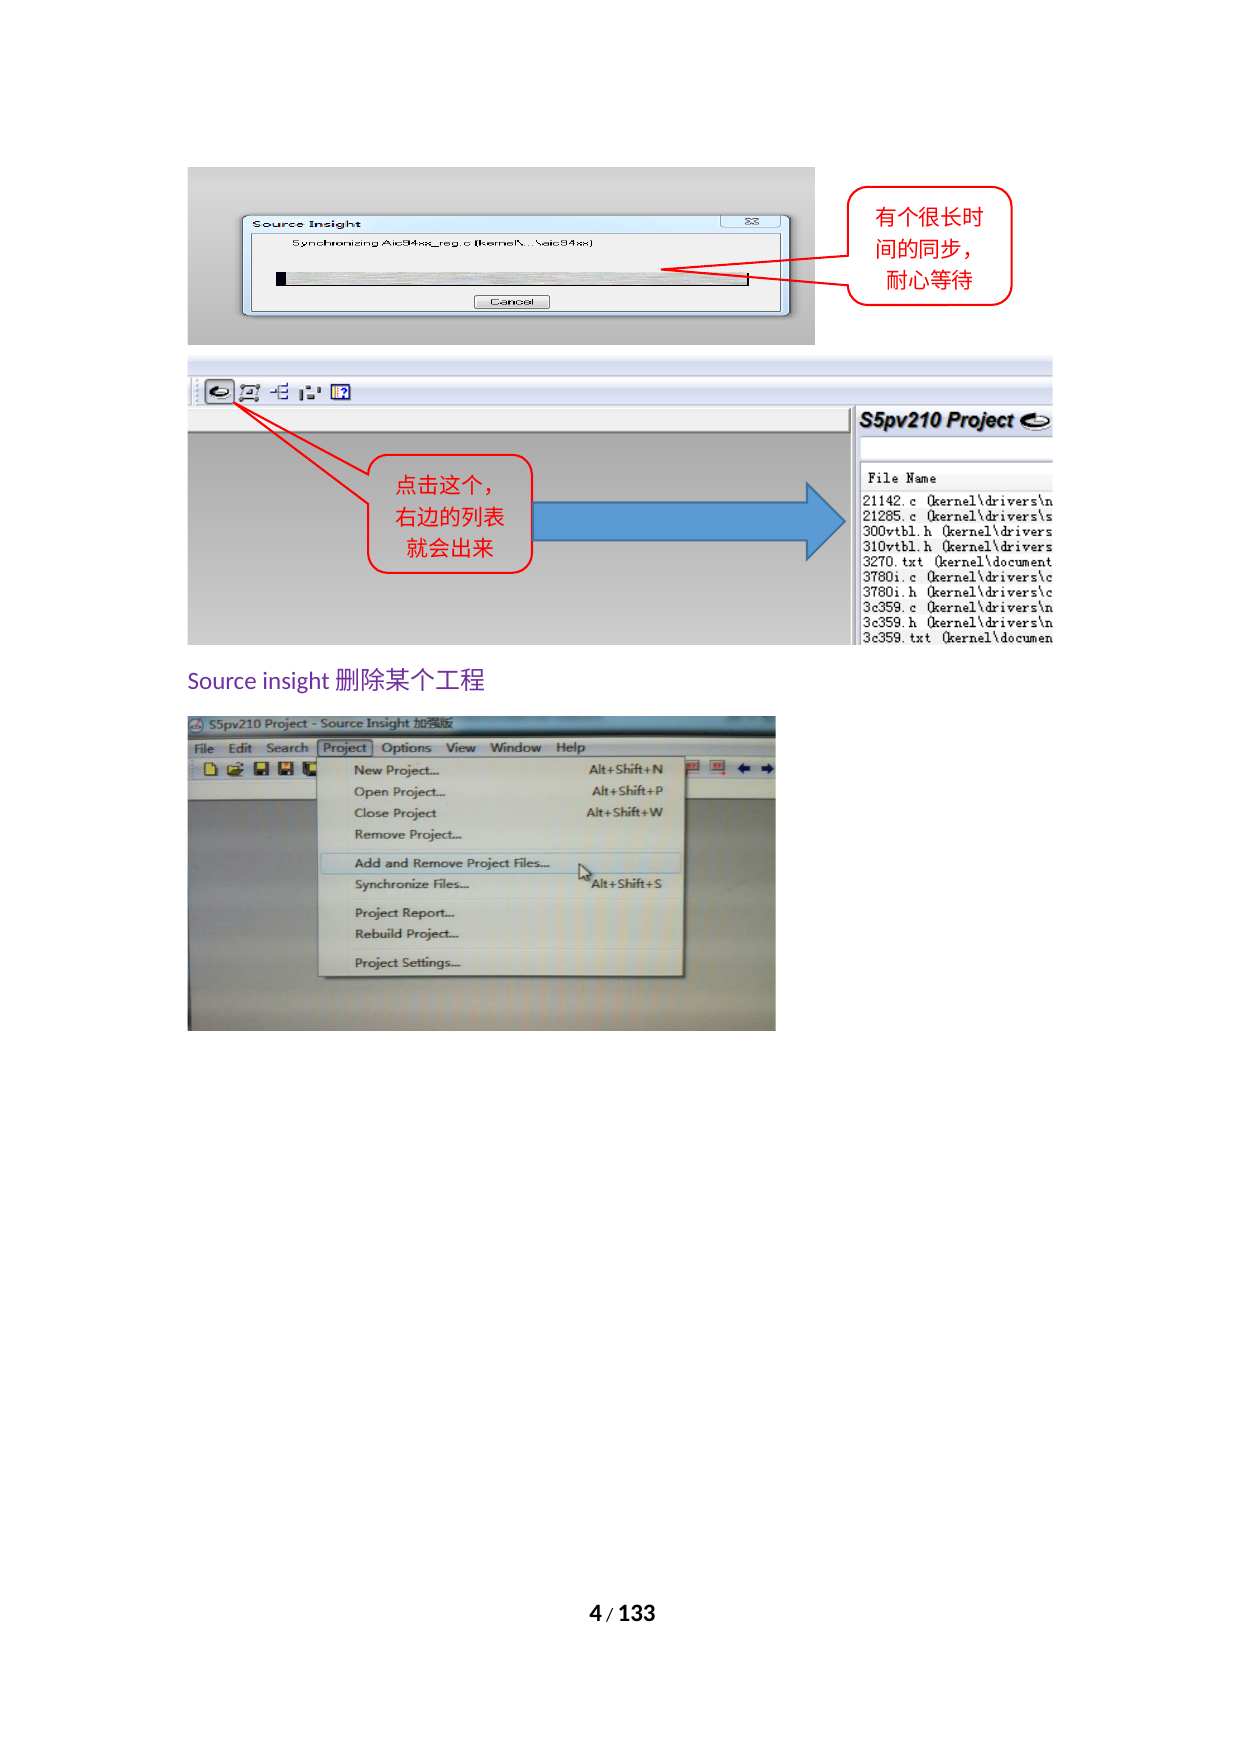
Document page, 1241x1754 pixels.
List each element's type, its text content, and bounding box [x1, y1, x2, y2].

picture [187, 355, 1053, 645]
picture [682, 260, 815, 281]
picture [187, 167, 815, 345]
picture [187, 716, 776, 1031]
text Source insight删除某个工程 [187, 646, 1053, 711]
